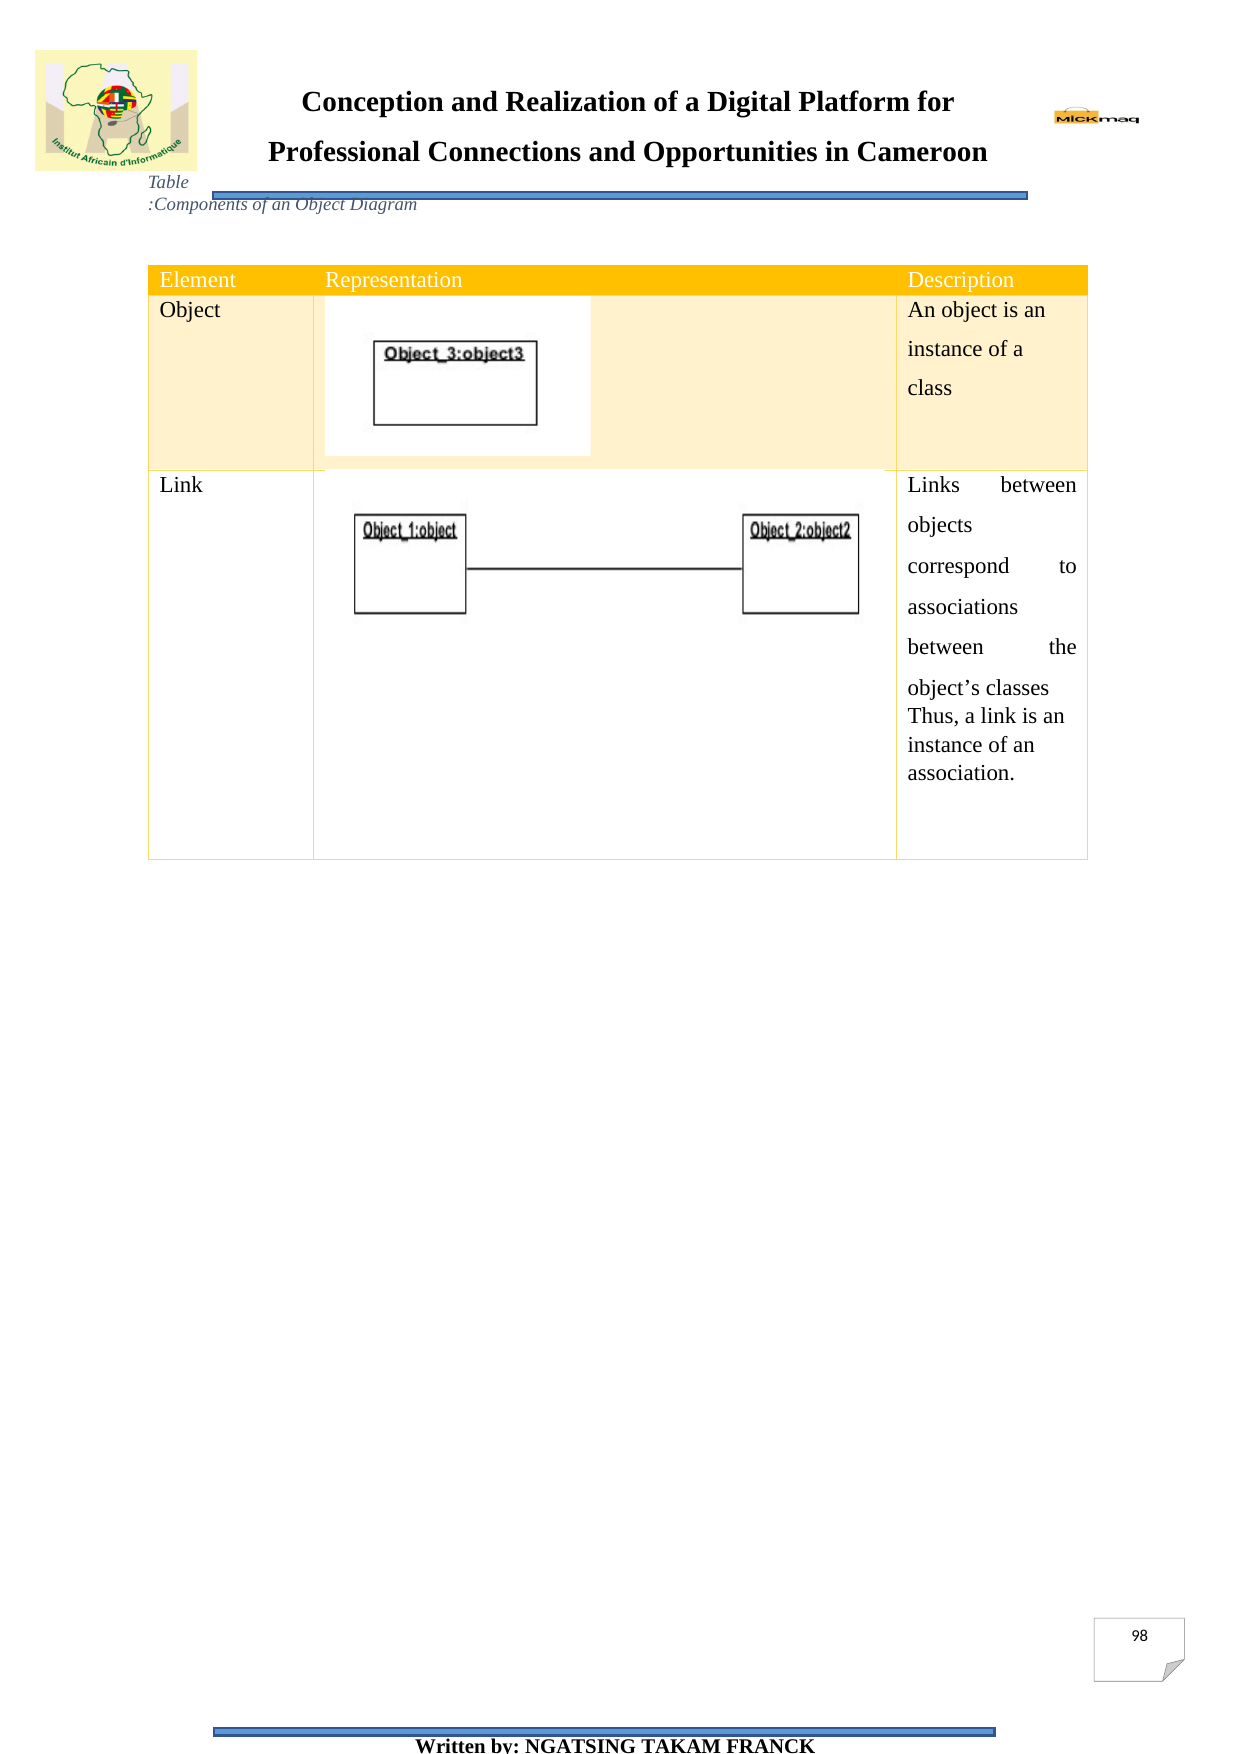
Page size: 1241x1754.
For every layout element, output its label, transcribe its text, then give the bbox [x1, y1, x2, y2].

picture [1047, 102, 1143, 132]
table_cell Links between objects correspond to associations between the object’s classes Thus, a link is an instance of an association. [897, 471, 1087, 859]
picture [325, 296, 591, 456]
table_cell [314, 471, 896, 859]
picture [35, 50, 198, 171]
table_header Representation [314, 266, 896, 295]
table_header Description [897, 266, 1087, 295]
picture [325, 470, 885, 659]
table_cell [314, 296, 896, 469]
table_header Element [149, 266, 313, 295]
table_cell Object [149, 296, 313, 469]
table_cell Link [149, 471, 313, 859]
table_cell An object is an instance of a class [897, 296, 1087, 469]
